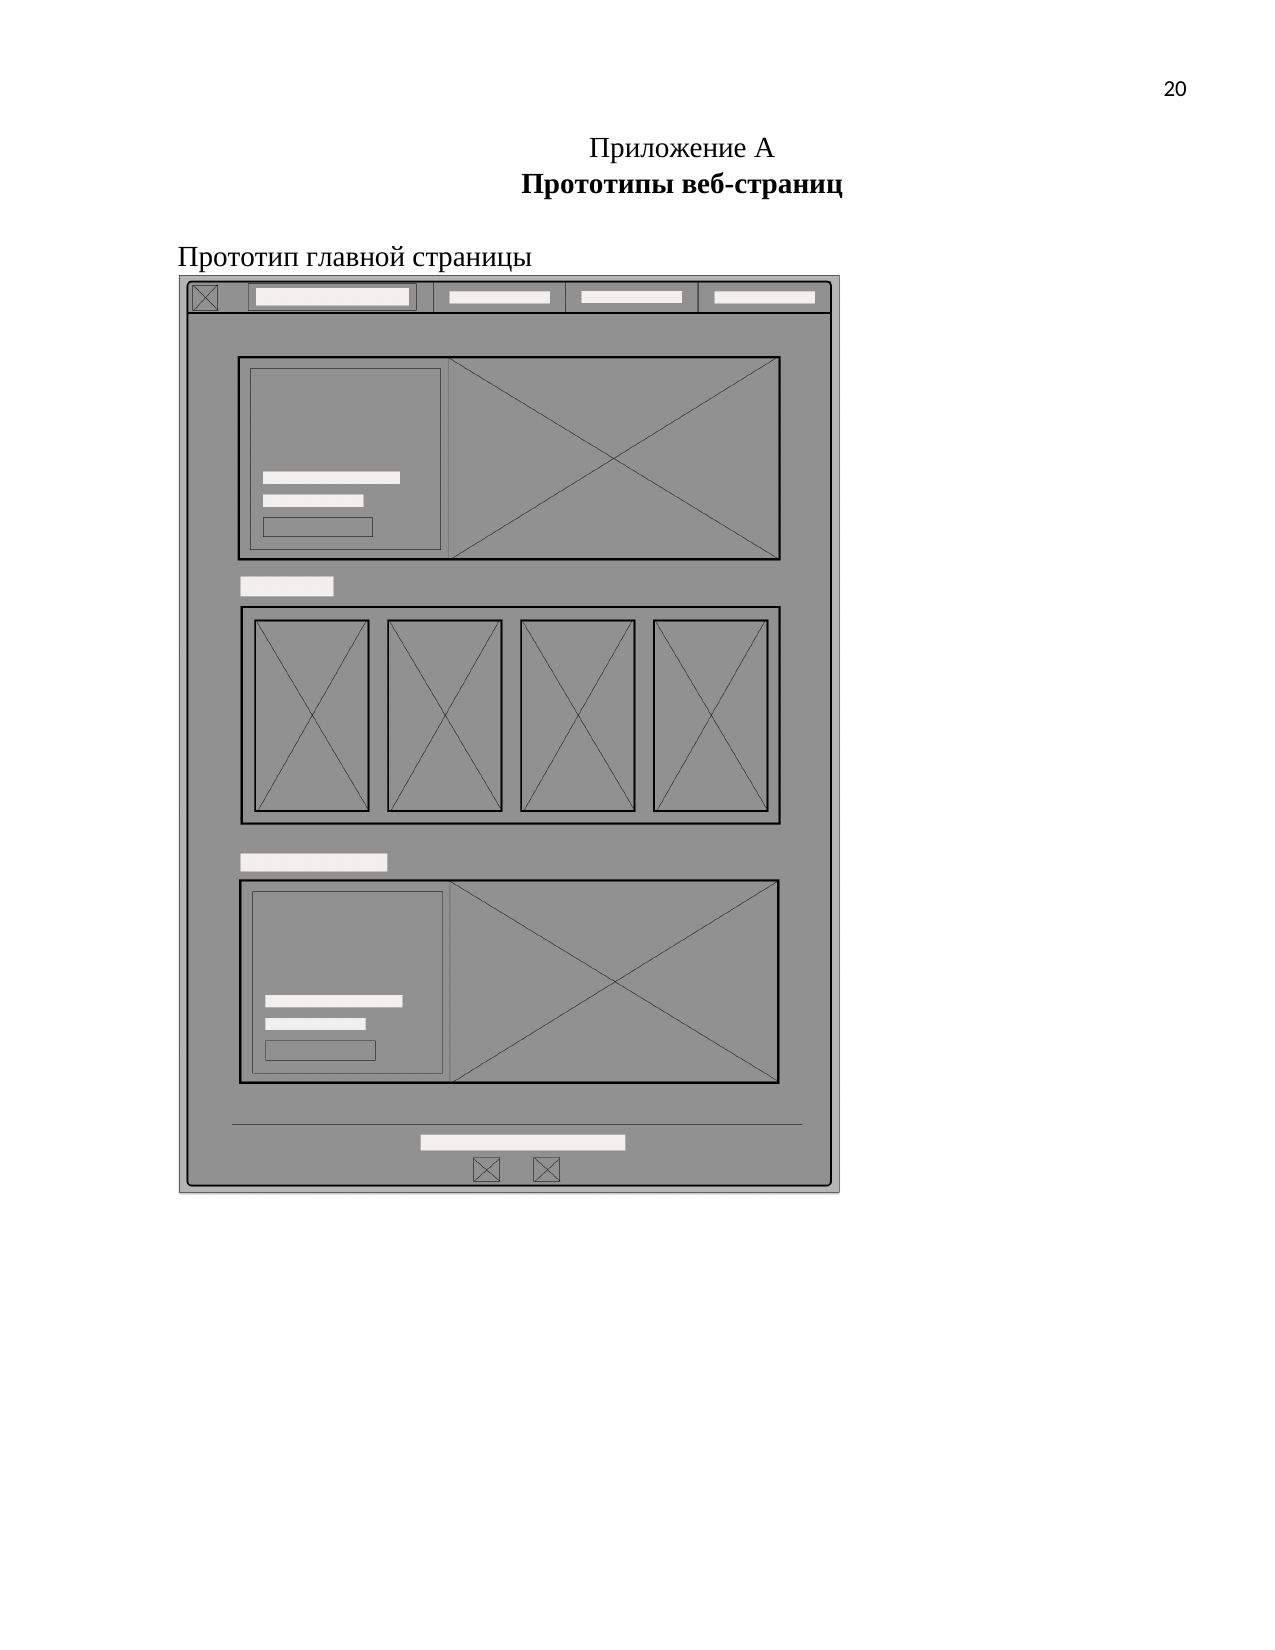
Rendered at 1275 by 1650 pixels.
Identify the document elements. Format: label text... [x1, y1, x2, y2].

subtitle Прототипы веб-страниц [177, 166, 1186, 199]
picture [177, 275, 841, 1196]
subtitle Приложение А [177, 130, 1186, 163]
